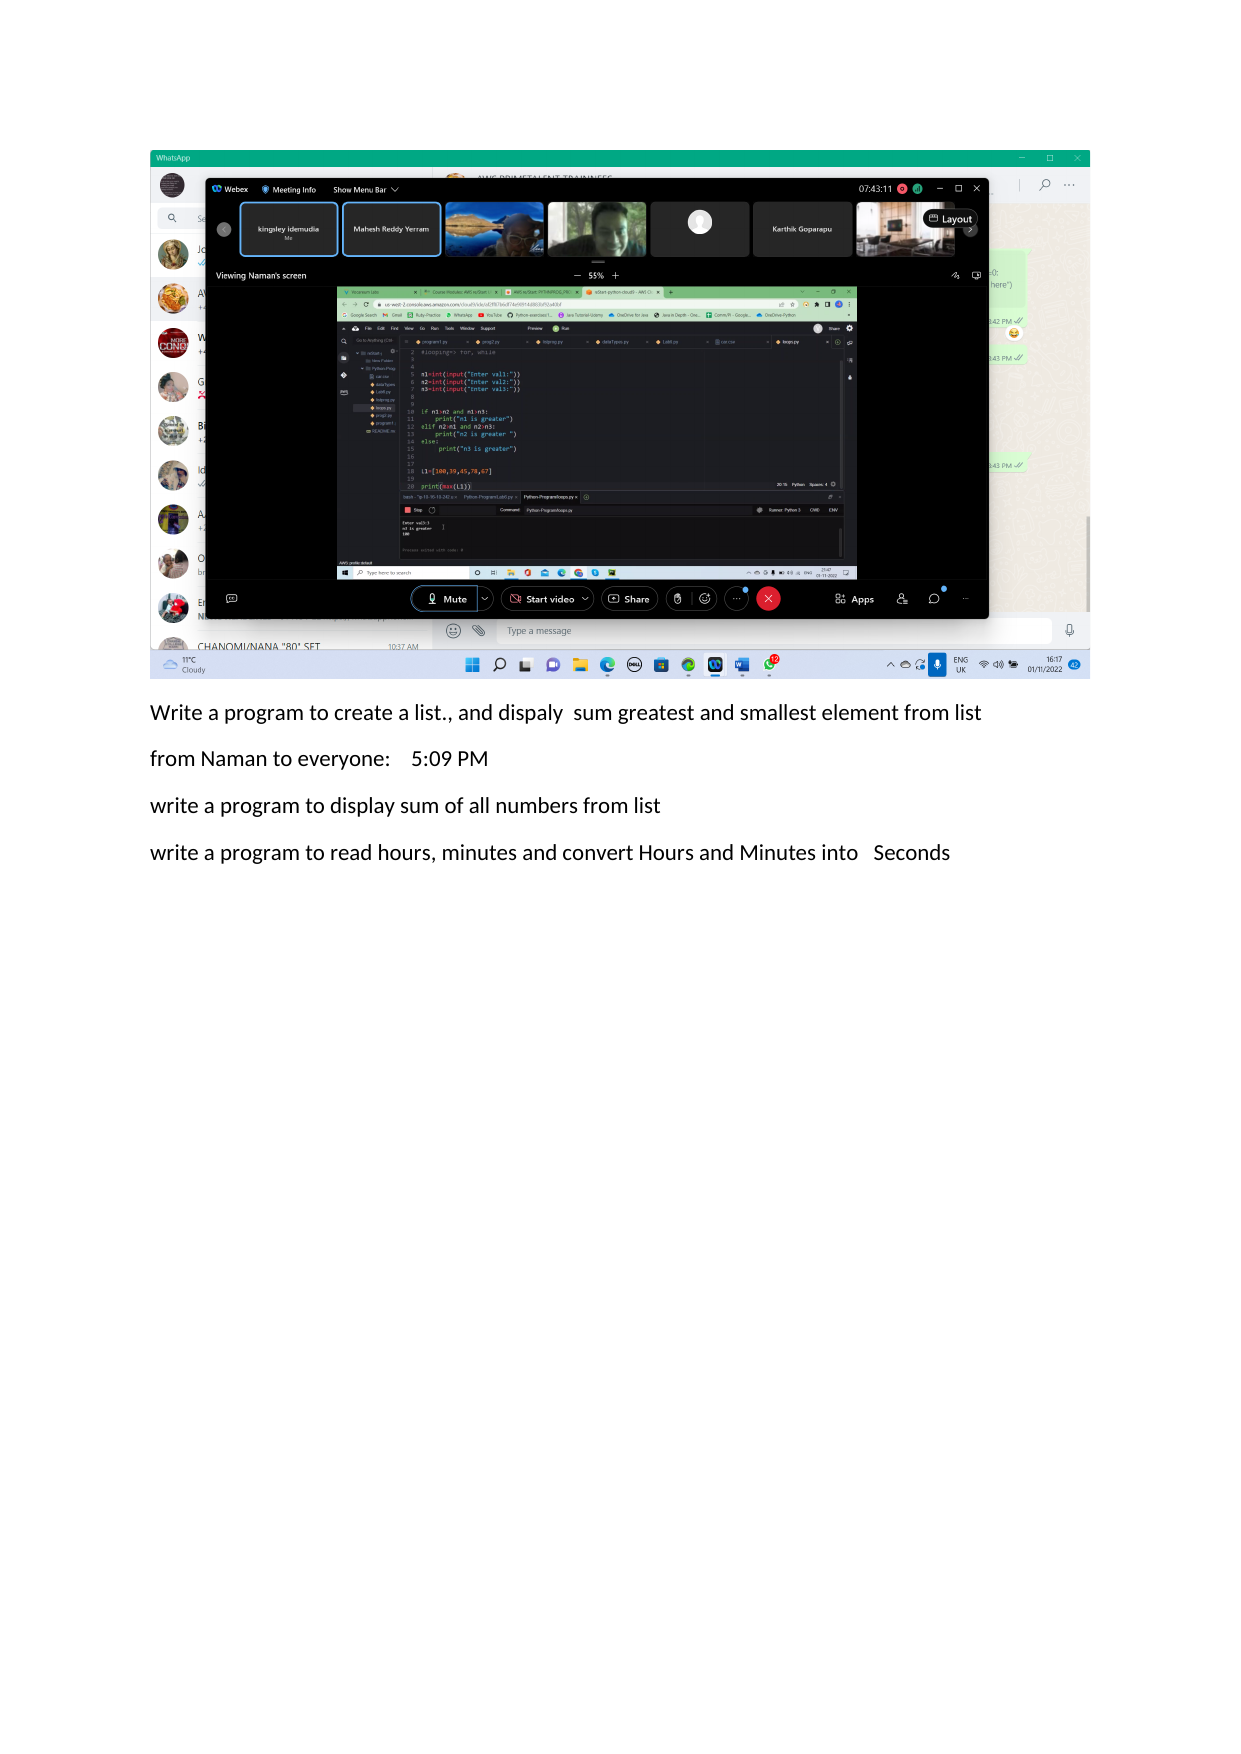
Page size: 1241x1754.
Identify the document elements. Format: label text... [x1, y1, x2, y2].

picture [150, 150, 1091, 679]
text Write a program to create a list., and dispaly sum greatest and smallest element from list [150, 698, 1090, 726]
text write a program to read hours, minutes and convert Hours and Minutes into Seconds [150, 838, 1090, 866]
text from Naman to everyone: 5:09 PM [150, 744, 1090, 773]
text write a program to display sum of all numbers from list [150, 791, 1090, 819]
